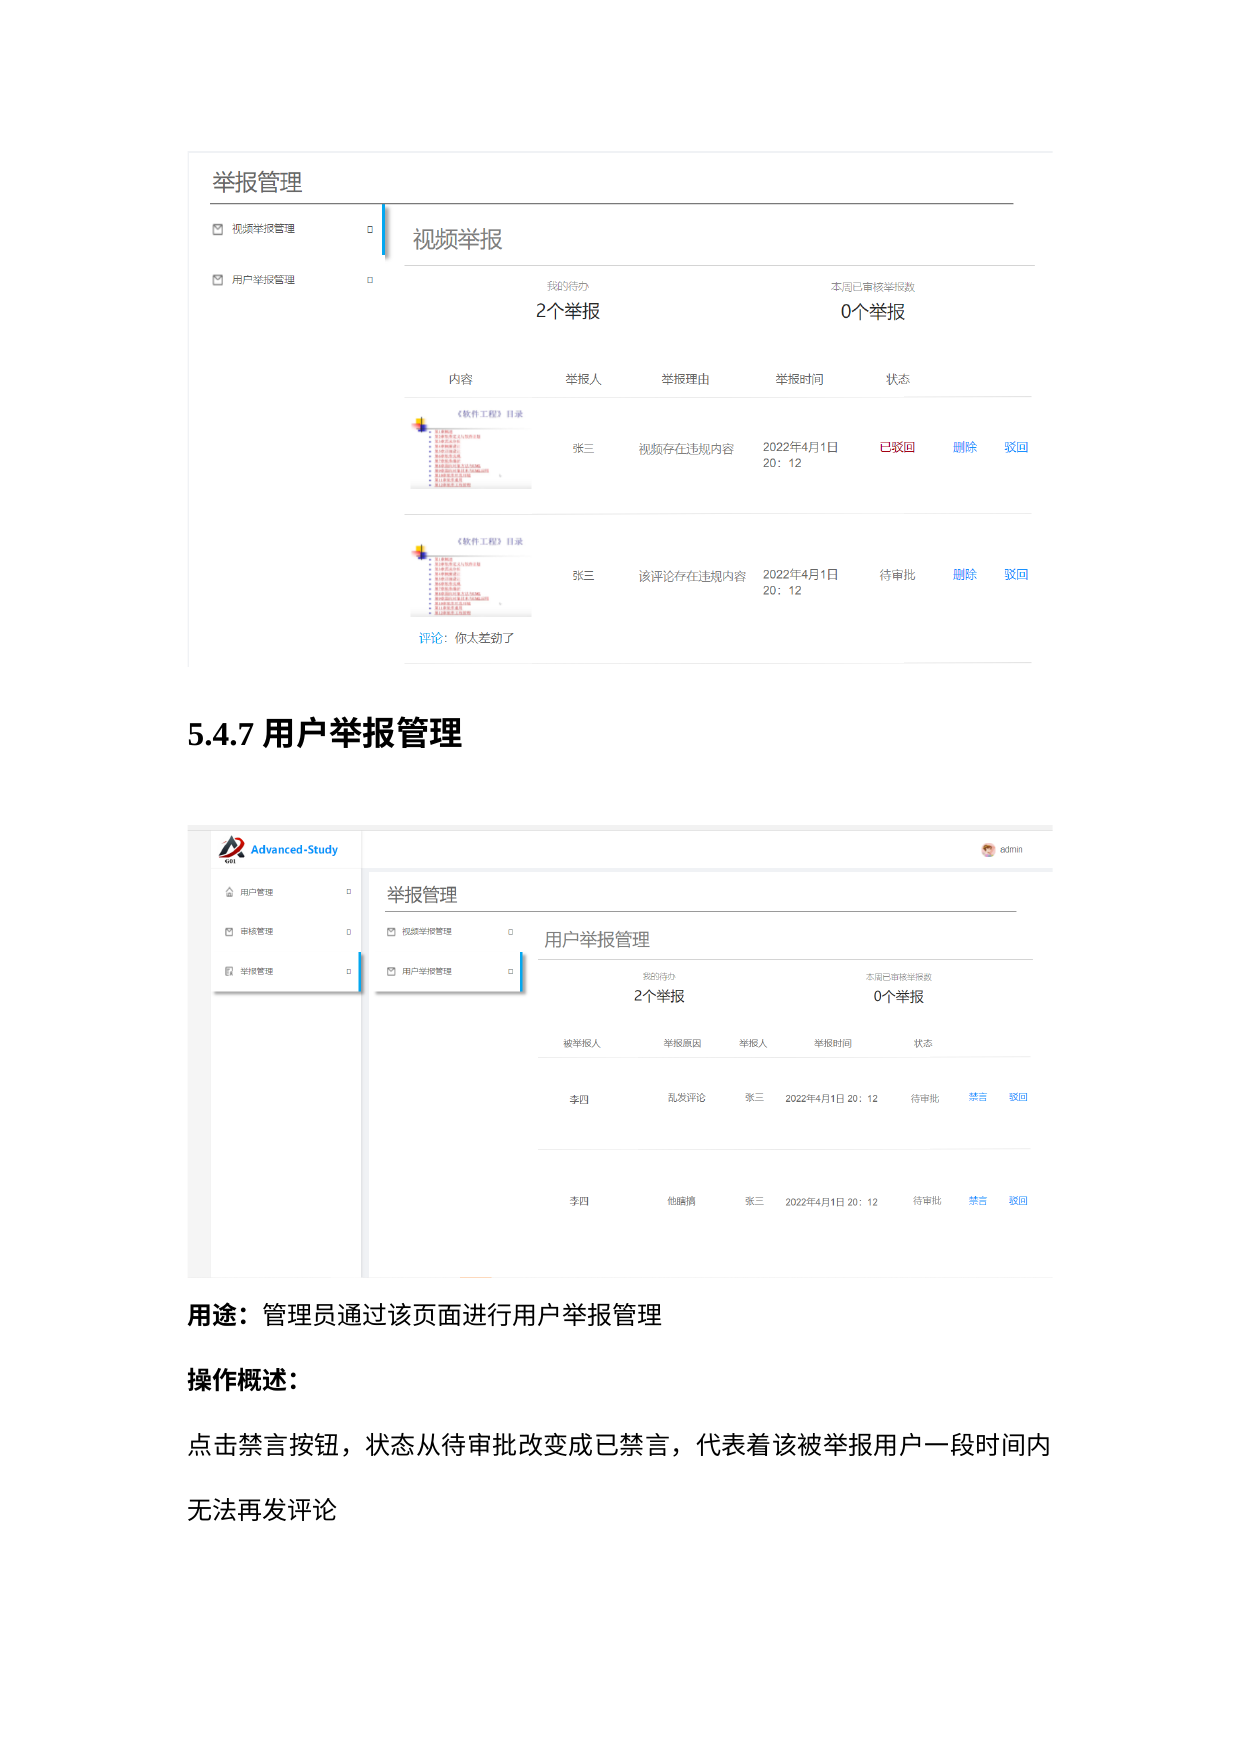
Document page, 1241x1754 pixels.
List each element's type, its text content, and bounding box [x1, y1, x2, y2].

text 操作概述： [187, 1346, 1053, 1411]
picture [187, 151, 1053, 667]
text 点击禁言按钮，状态从待审批改变成已禁言，代表着该被举报用户一段时间内无法再发评论 [187, 1411, 1053, 1541]
picture [187, 825, 1053, 1278]
text 用途：管理员通过该页面进行用户举报管理 [187, 1281, 1053, 1346]
subtitle 5.4.7 用户举报管理 [187, 699, 1053, 764]
